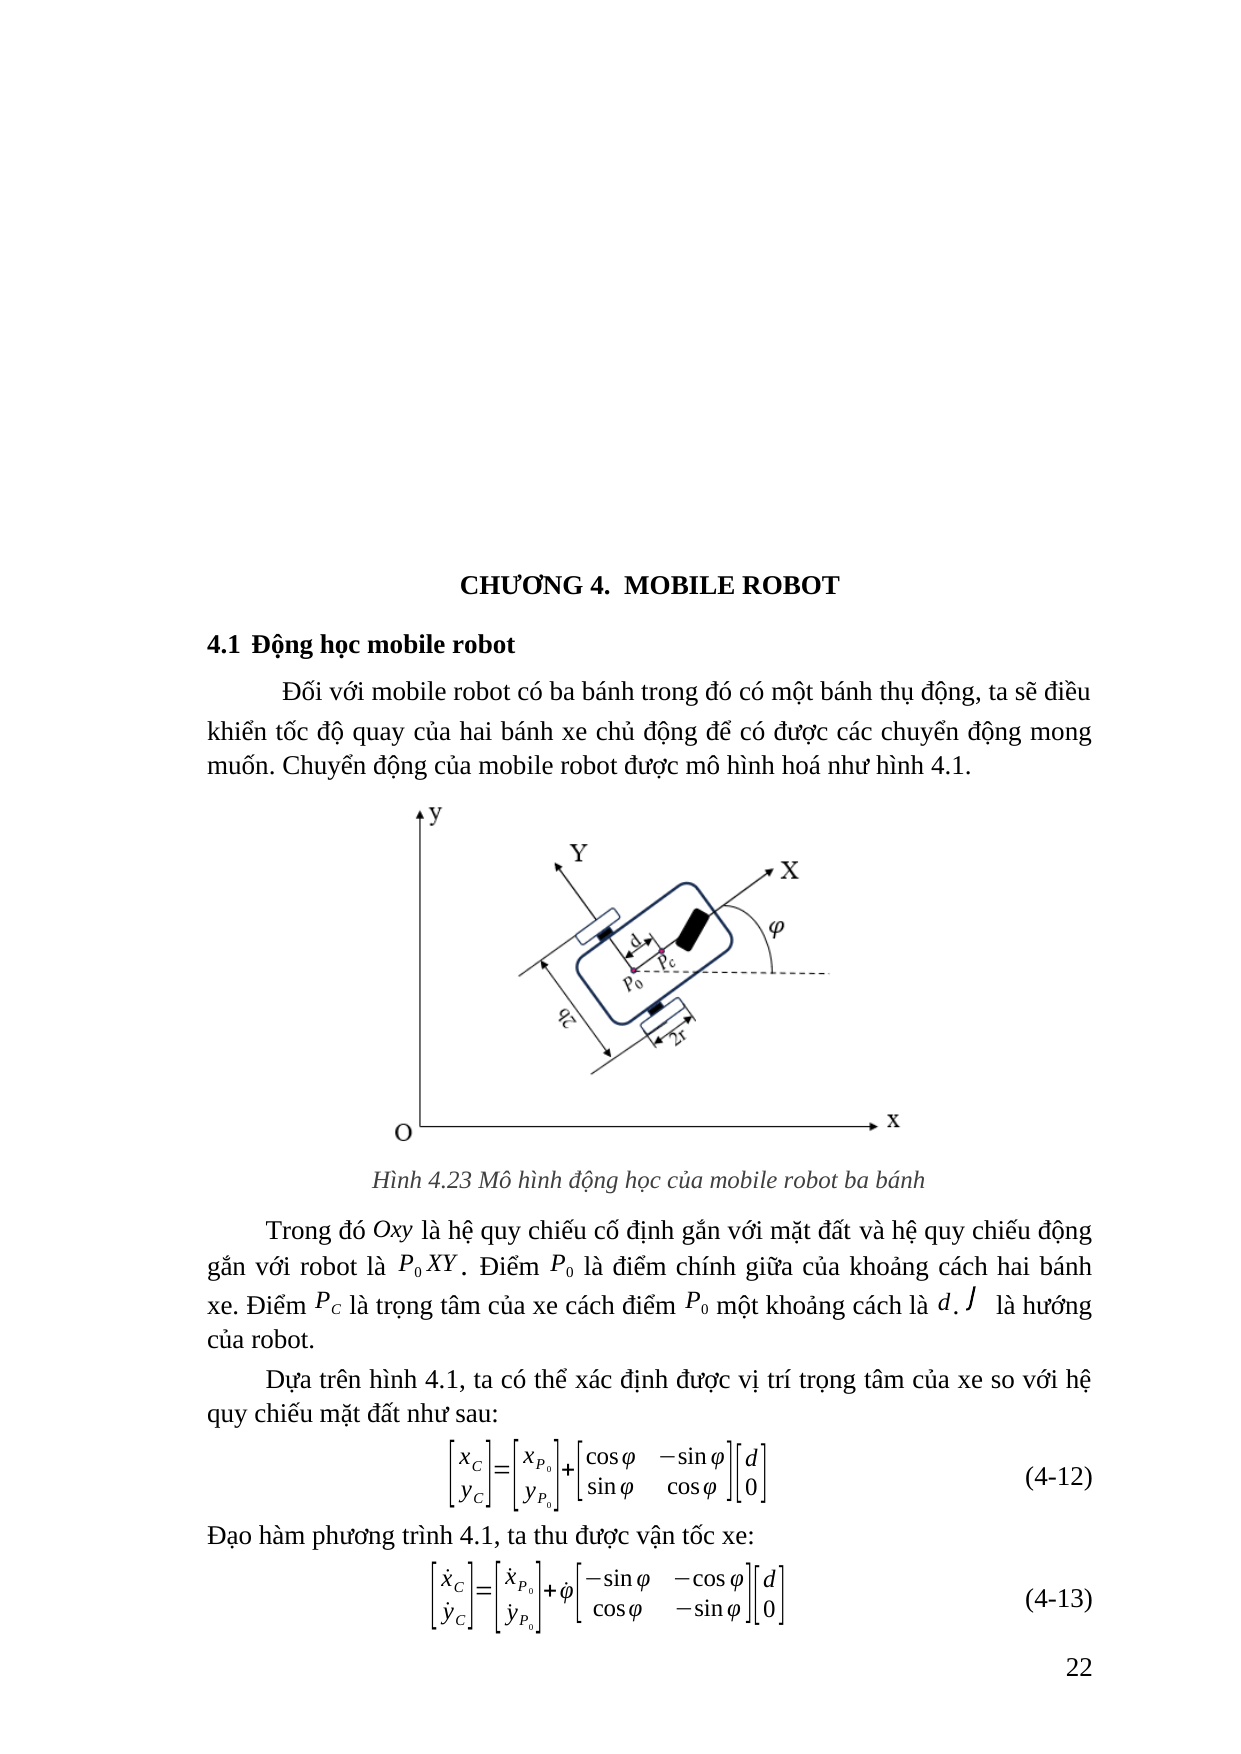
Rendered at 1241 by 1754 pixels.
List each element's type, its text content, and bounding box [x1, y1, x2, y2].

table_header [207, 1432, 1009, 1513]
text Dựa trên hình 4.1, ta có thể xác định được vị trí trọng tâm của xe so với hệ quy chiếu mặt đất như sau: [207, 1363, 1092, 1429]
subtitle MOBILE ROBOT [207, 569, 1092, 600]
text khiển tốc độ quay của hai bánh xe chủ động để có được các chuyển động mong muốn. Chuyển động của mobile robot được mô hình hoá như hình 4.1. [207, 715, 1092, 781]
table_header [207, 1554, 1009, 1635]
subtitle Động học mobile robot [207, 628, 1092, 659]
text Đối với mobile robot có ba bánh trong đó có một bánh thụ động, ta sẽ điều [207, 675, 1092, 706]
text Trong đó là hệ quy chiếu cố định gắn với mặt đất và hệ quy chiếu động gắn với robot là . Điểm là điểm chính giữa của khoảng cách hai bánh xe. Điểm là trọng tâm của xe cách điểm một khoảng cách là . là hướng của robot. [207, 1214, 1092, 1354]
picture [377, 789, 922, 1156]
text Đạo hàm phương trình 4.1, ta thu được vận tốc xe: [207, 1519, 1092, 1551]
